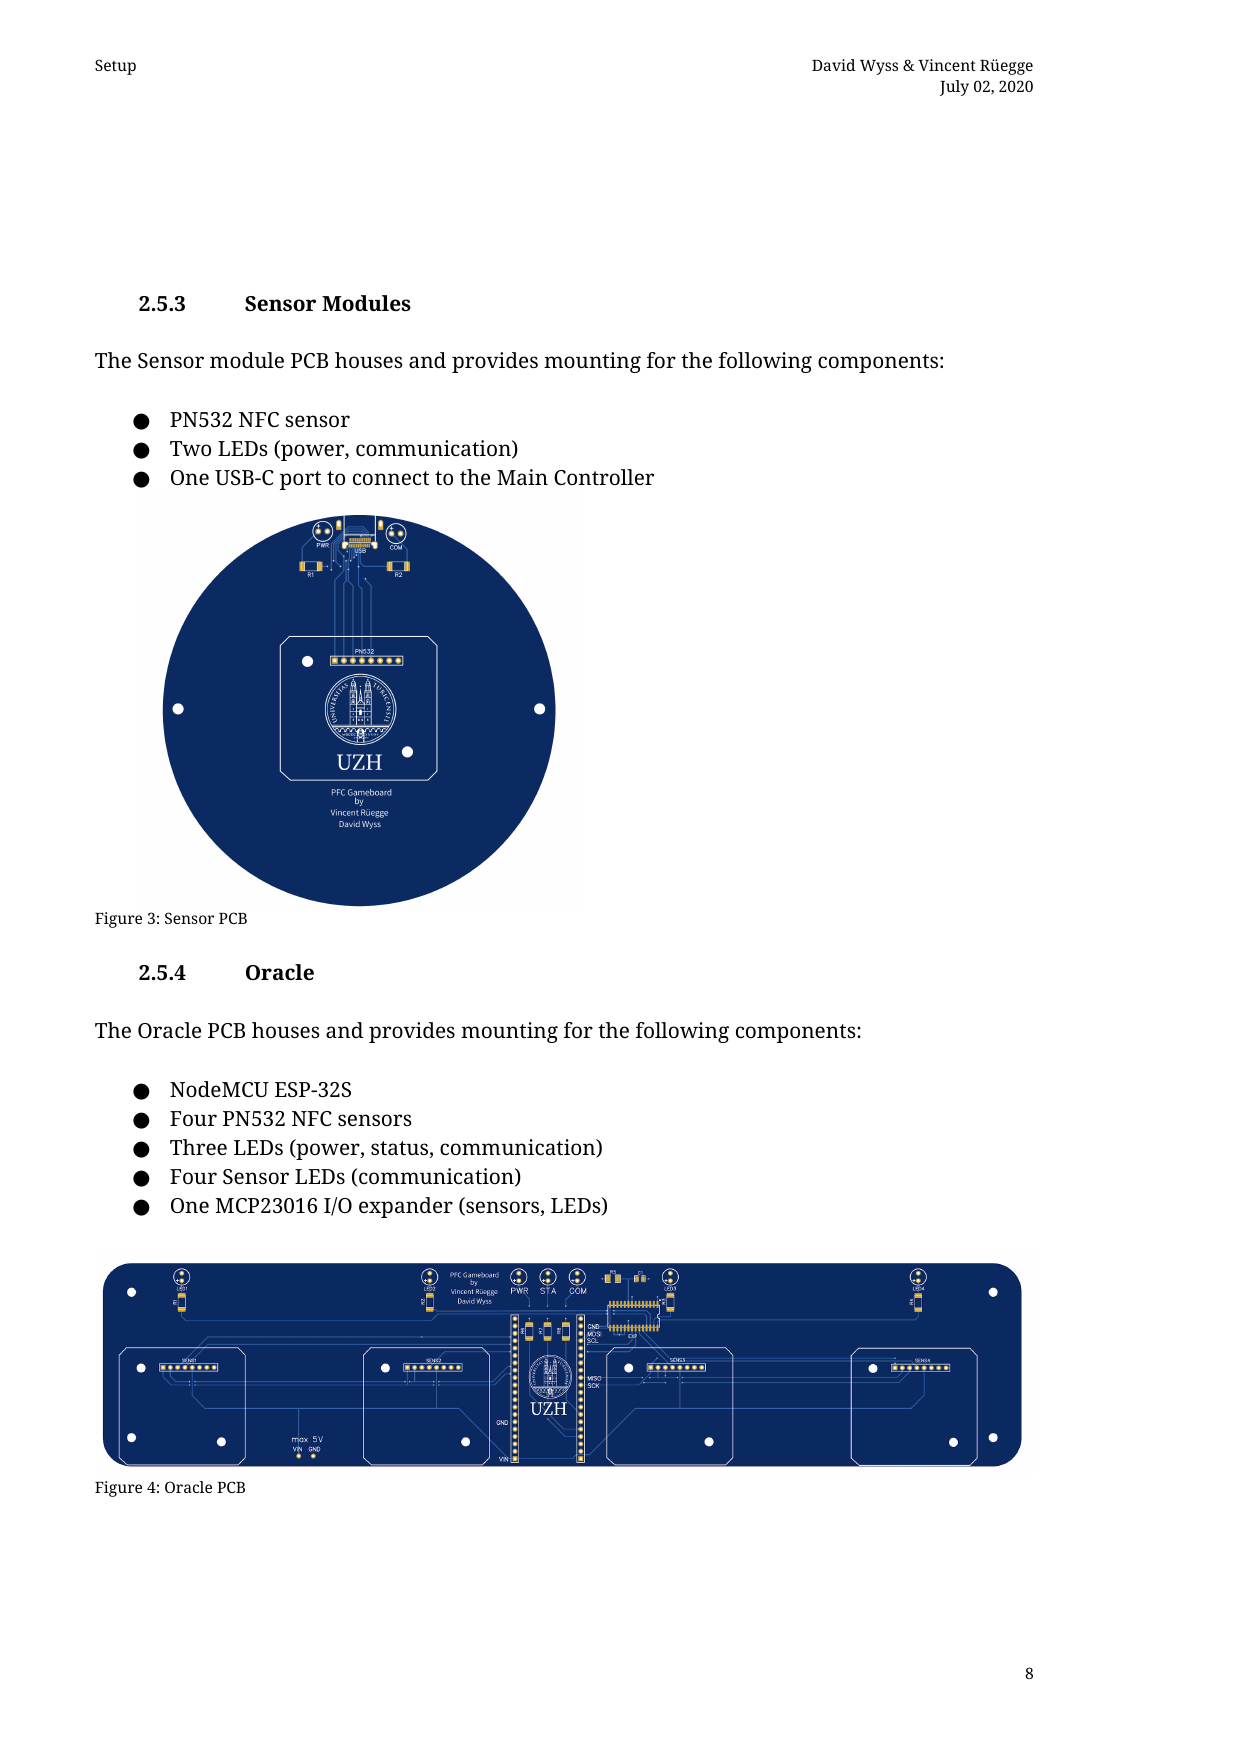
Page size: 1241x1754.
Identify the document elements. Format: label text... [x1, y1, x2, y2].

list One MCP23016 I/O expander (sensors, LEDs) [132, 1191, 1033, 1220]
picture [94, 1248, 1034, 1479]
list Two LEDs (power, communication) [132, 433, 1033, 463]
subtitle Oracle [139, 957, 1033, 986]
subtitle Sensor Modules [139, 288, 1033, 317]
list Four PN532 NFC sensors [132, 1103, 1033, 1132]
list NodeMCU ESP-32S [132, 1074, 1033, 1103]
text Figure 4: Oracle PCB [94, 1479, 1033, 1497]
list One USB-C port to connect to the Main Controller [132, 463, 1033, 492]
text Figure 3: Sensor PCB [94, 909, 1033, 928]
picture [138, 491, 586, 910]
list PN532 NFC sensor [132, 404, 1033, 433]
list Four Sensor LEDs (communication) [132, 1161, 1033, 1191]
text The Oracle PCB houses and provides mounting for the following components: [94, 1016, 1033, 1045]
list Three LEDs (power, status, communication) [132, 1132, 1033, 1161]
text The Sensor module PCB houses and provides mounting for the following components: [94, 346, 1033, 375]
